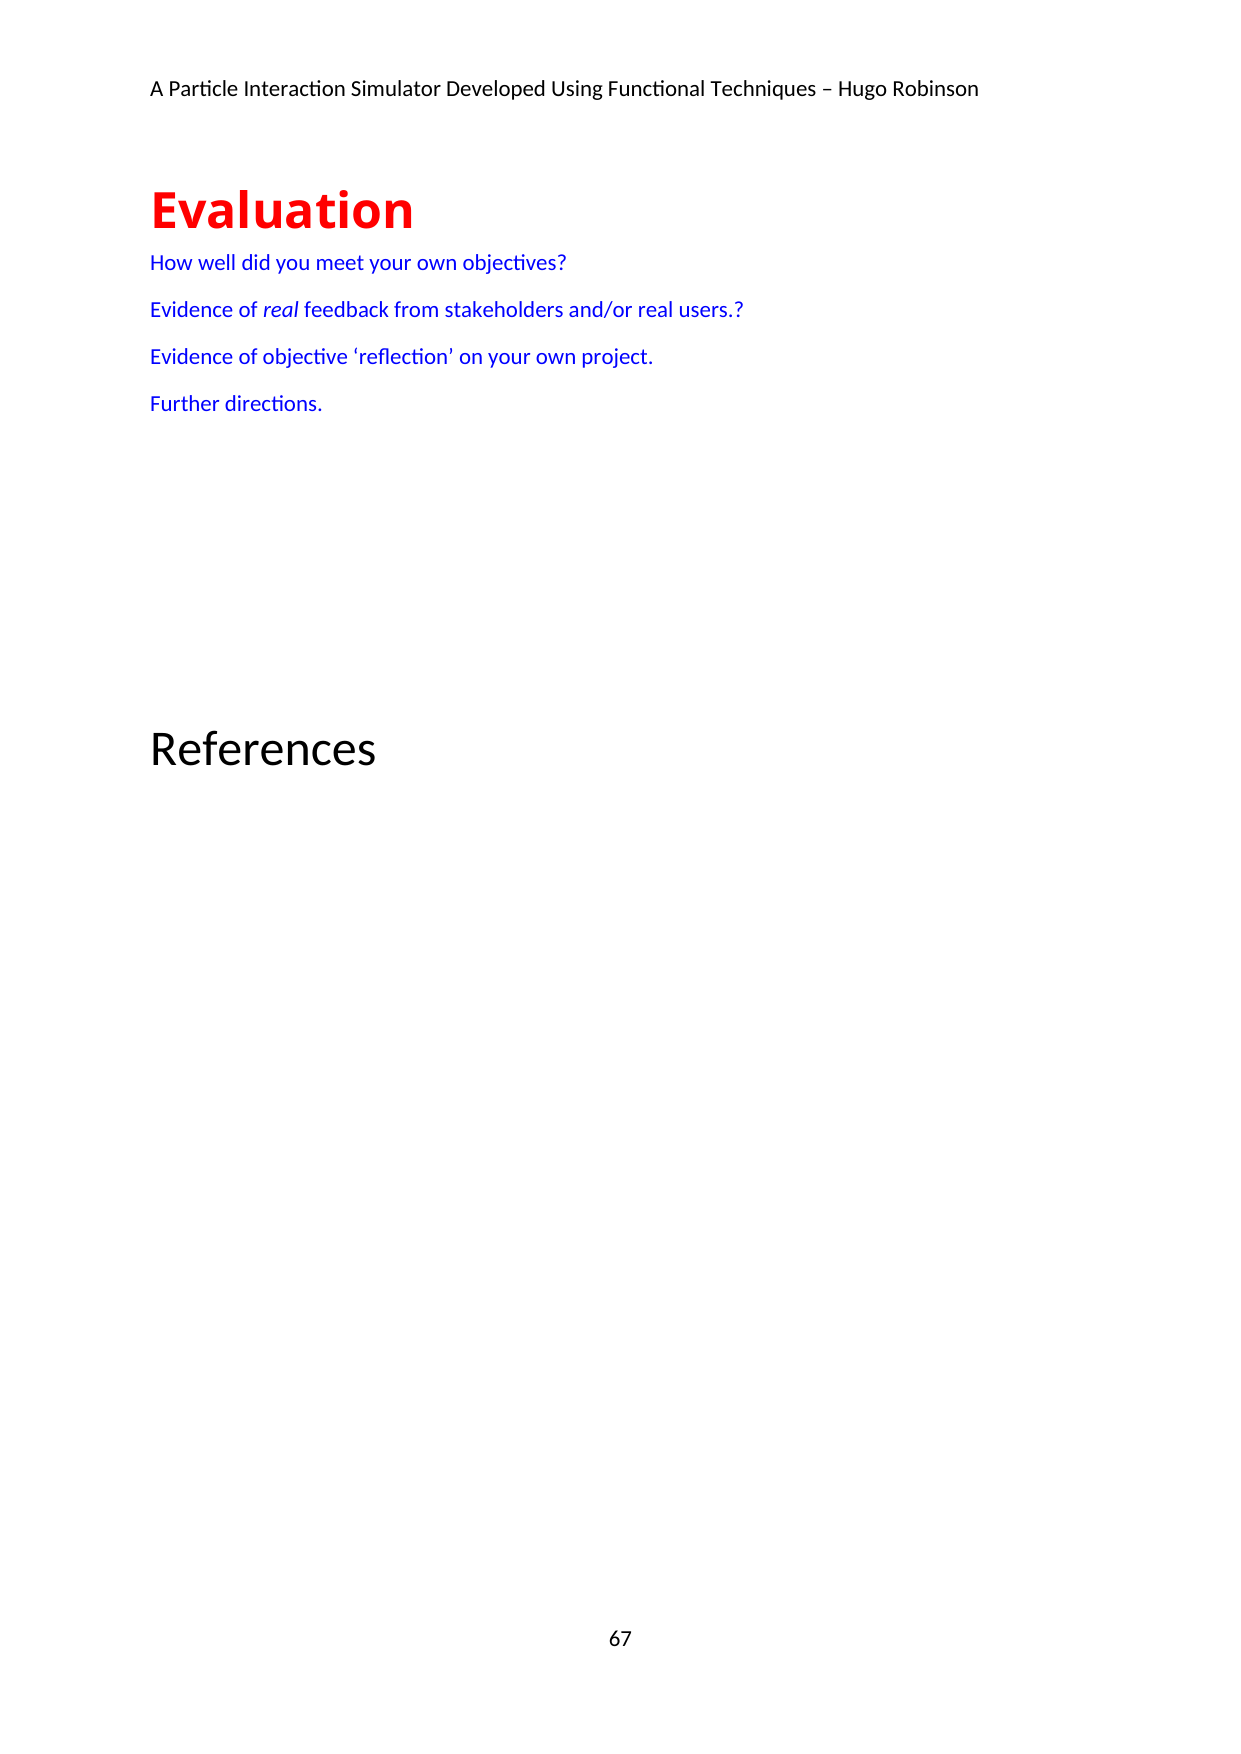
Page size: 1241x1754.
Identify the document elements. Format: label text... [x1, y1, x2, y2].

subtitle Evaluation [150, 175, 1090, 243]
text Further directions. [150, 389, 1090, 417]
text Evidence of real feedback from stakeholders and/or real users.? [150, 295, 1090, 323]
text How well did you meet your own objectives? [150, 248, 1090, 277]
text References [150, 717, 1090, 778]
text Evidence of objective ‘reflection’ on your own project. [150, 342, 1090, 370]
